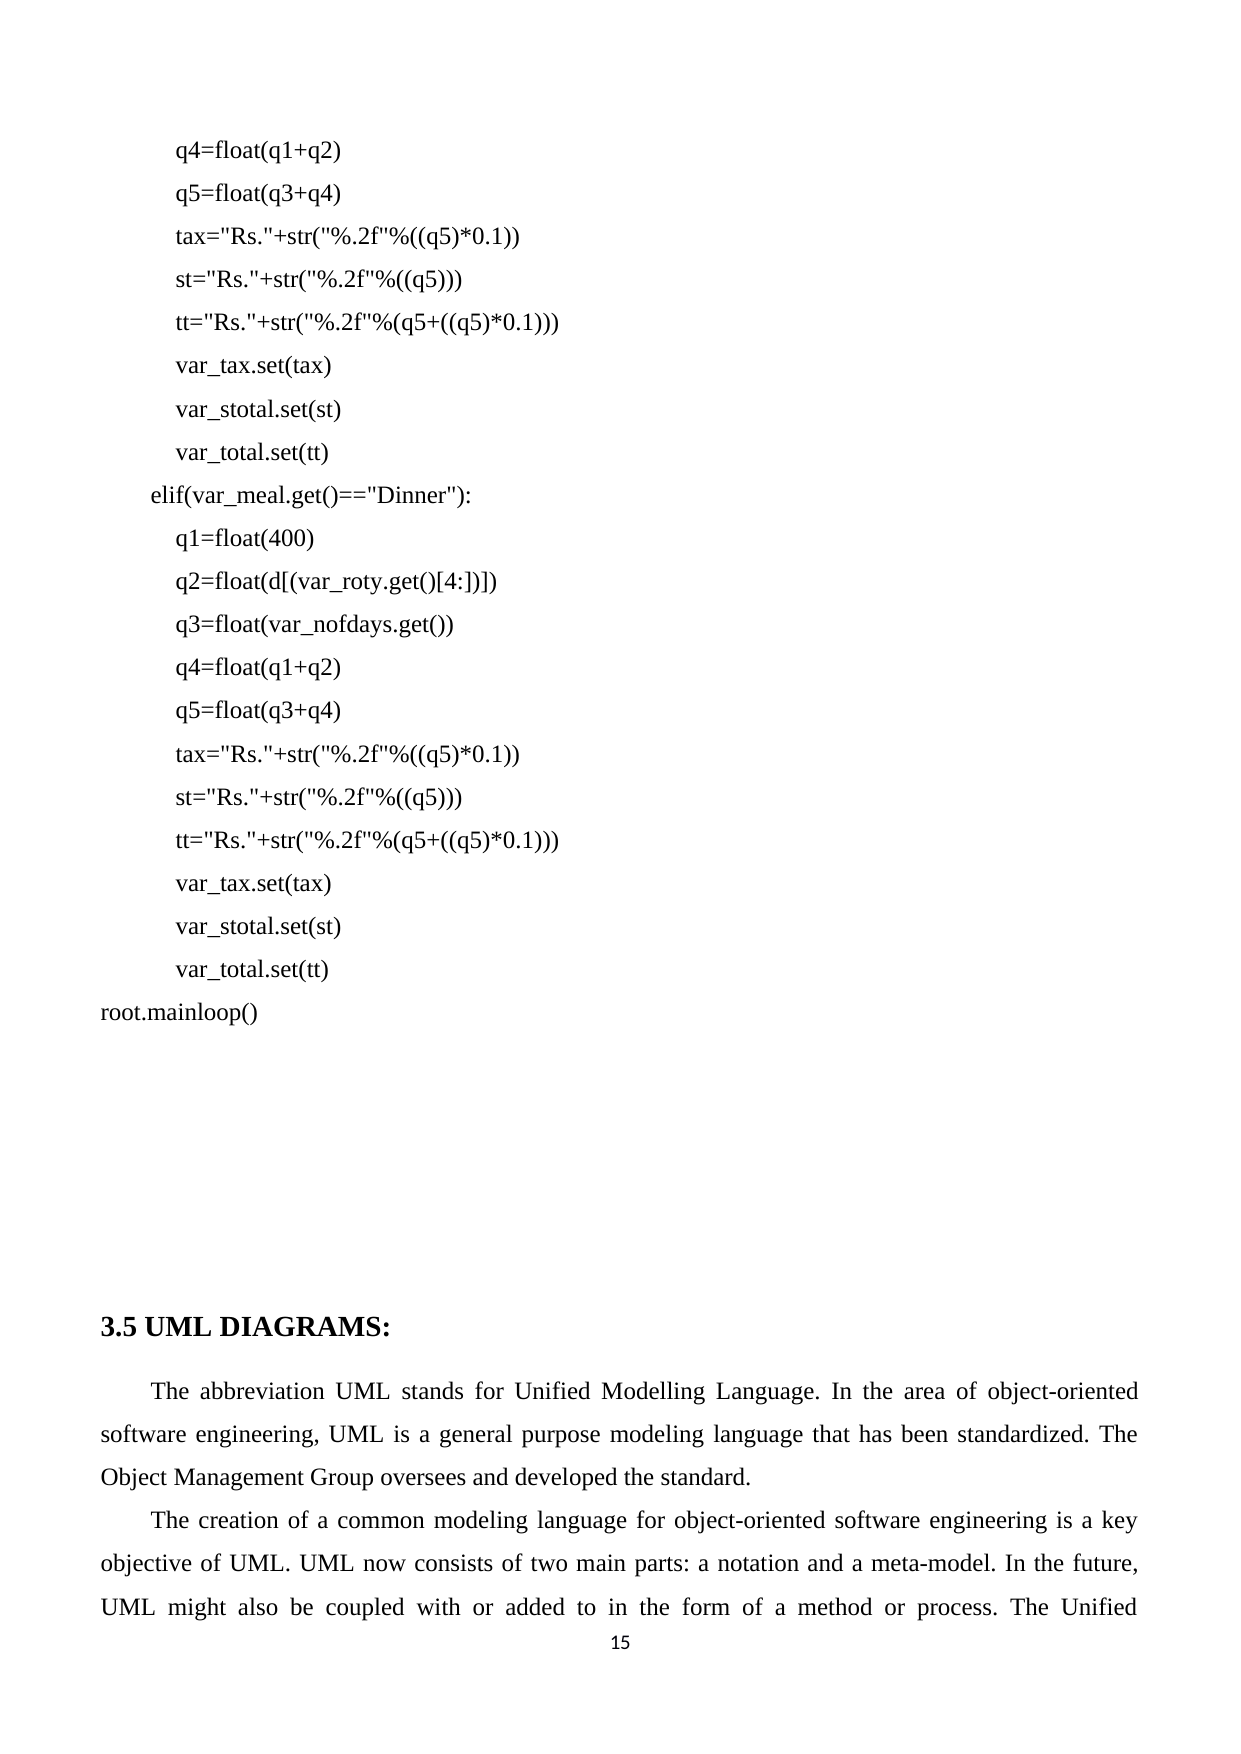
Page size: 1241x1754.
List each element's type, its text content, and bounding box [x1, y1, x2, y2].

text var_tax.set(tax) [100, 351, 1140, 379]
text var_total.set(tt) [100, 954, 1140, 983]
text q5=float(q3+q4) [100, 178, 1140, 207]
text root.mainloop() [100, 997, 1140, 1026]
text var_stotal.set(st) [100, 394, 1140, 422]
text q5=float(q3+q4) [100, 696, 1140, 724]
text tt="Rs."+str("%.2f"%(q5+((q5)*0.1))) [100, 307, 1140, 336]
text var_total.set(tt) [100, 437, 1140, 466]
text q3=float(var_nofdays.get()) [100, 609, 1140, 638]
text 3.5 UML DIAGRAMS: [100, 1309, 1140, 1342]
text q4=float(q1+q2) [100, 135, 1140, 164]
text q1=float(400) [100, 523, 1140, 552]
text var_stotal.set(st) [100, 911, 1140, 940]
text q2=float(d[(var_roty.get()[4:])]) [100, 566, 1140, 595]
text tt="Rs."+str("%.2f"%(q5+((q5)*0.1))) [100, 825, 1140, 854]
text var_tax.set(tax) [100, 868, 1140, 897]
text The abbreviation UML stands for Unified Modelling Language. In the area of object-oriented software engineering, UML is a general purpose modeling language that has been standardized. The Object Management Group oversees and developed the standard. [100, 1376, 1140, 1491]
text tax="Rs."+str("%.2f"%((q5)*0.1)) [100, 739, 1140, 767]
text q4=float(q1+q2) [100, 652, 1140, 681]
text elif(var_meal.get()=="Dinner"): [100, 480, 1140, 509]
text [100, 1505, 1140, 1620]
text st="Rs."+str("%.2f"%((q5))) [100, 782, 1140, 811]
text tax="Rs."+str("%.2f"%((q5)*0.1)) [100, 221, 1140, 250]
text st="Rs."+str("%.2f"%((q5))) [100, 264, 1140, 293]
